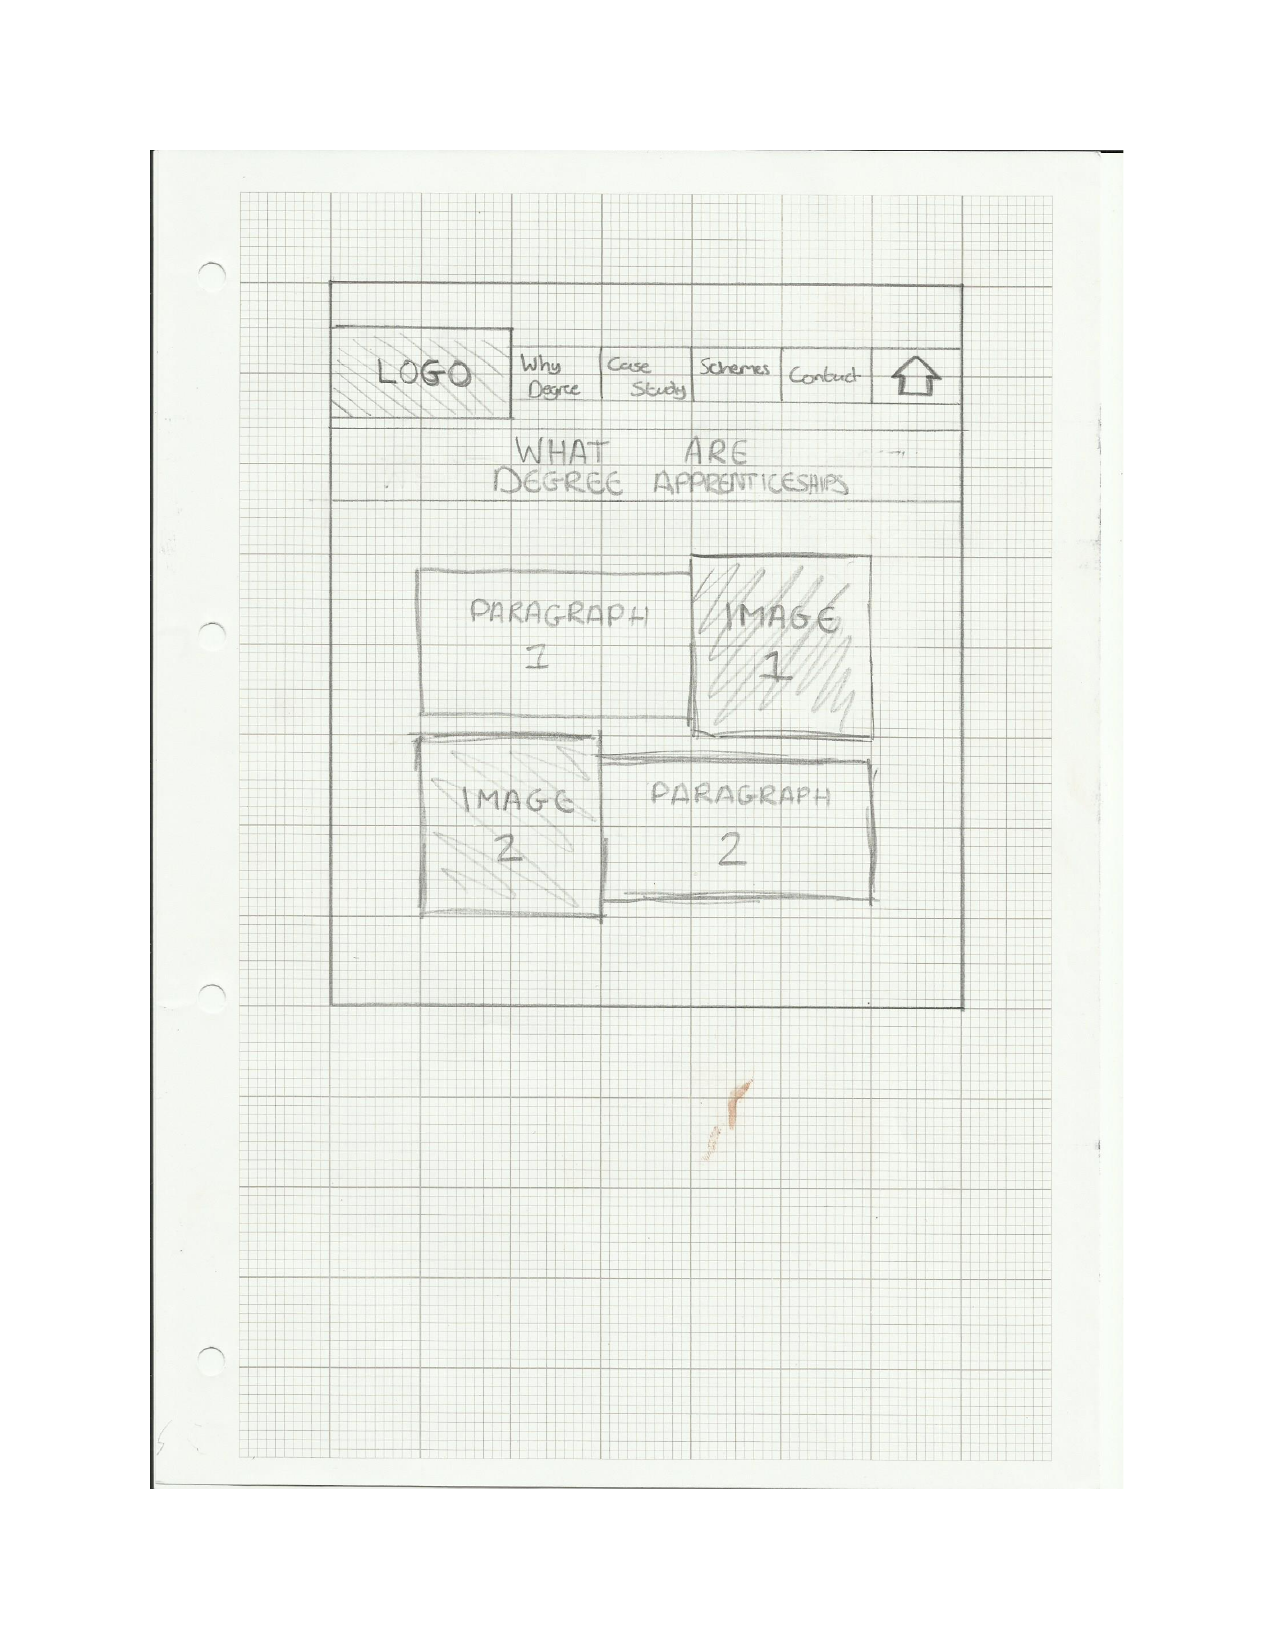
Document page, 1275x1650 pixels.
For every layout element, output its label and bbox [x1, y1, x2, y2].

picture [150, 150, 1124, 1489]
